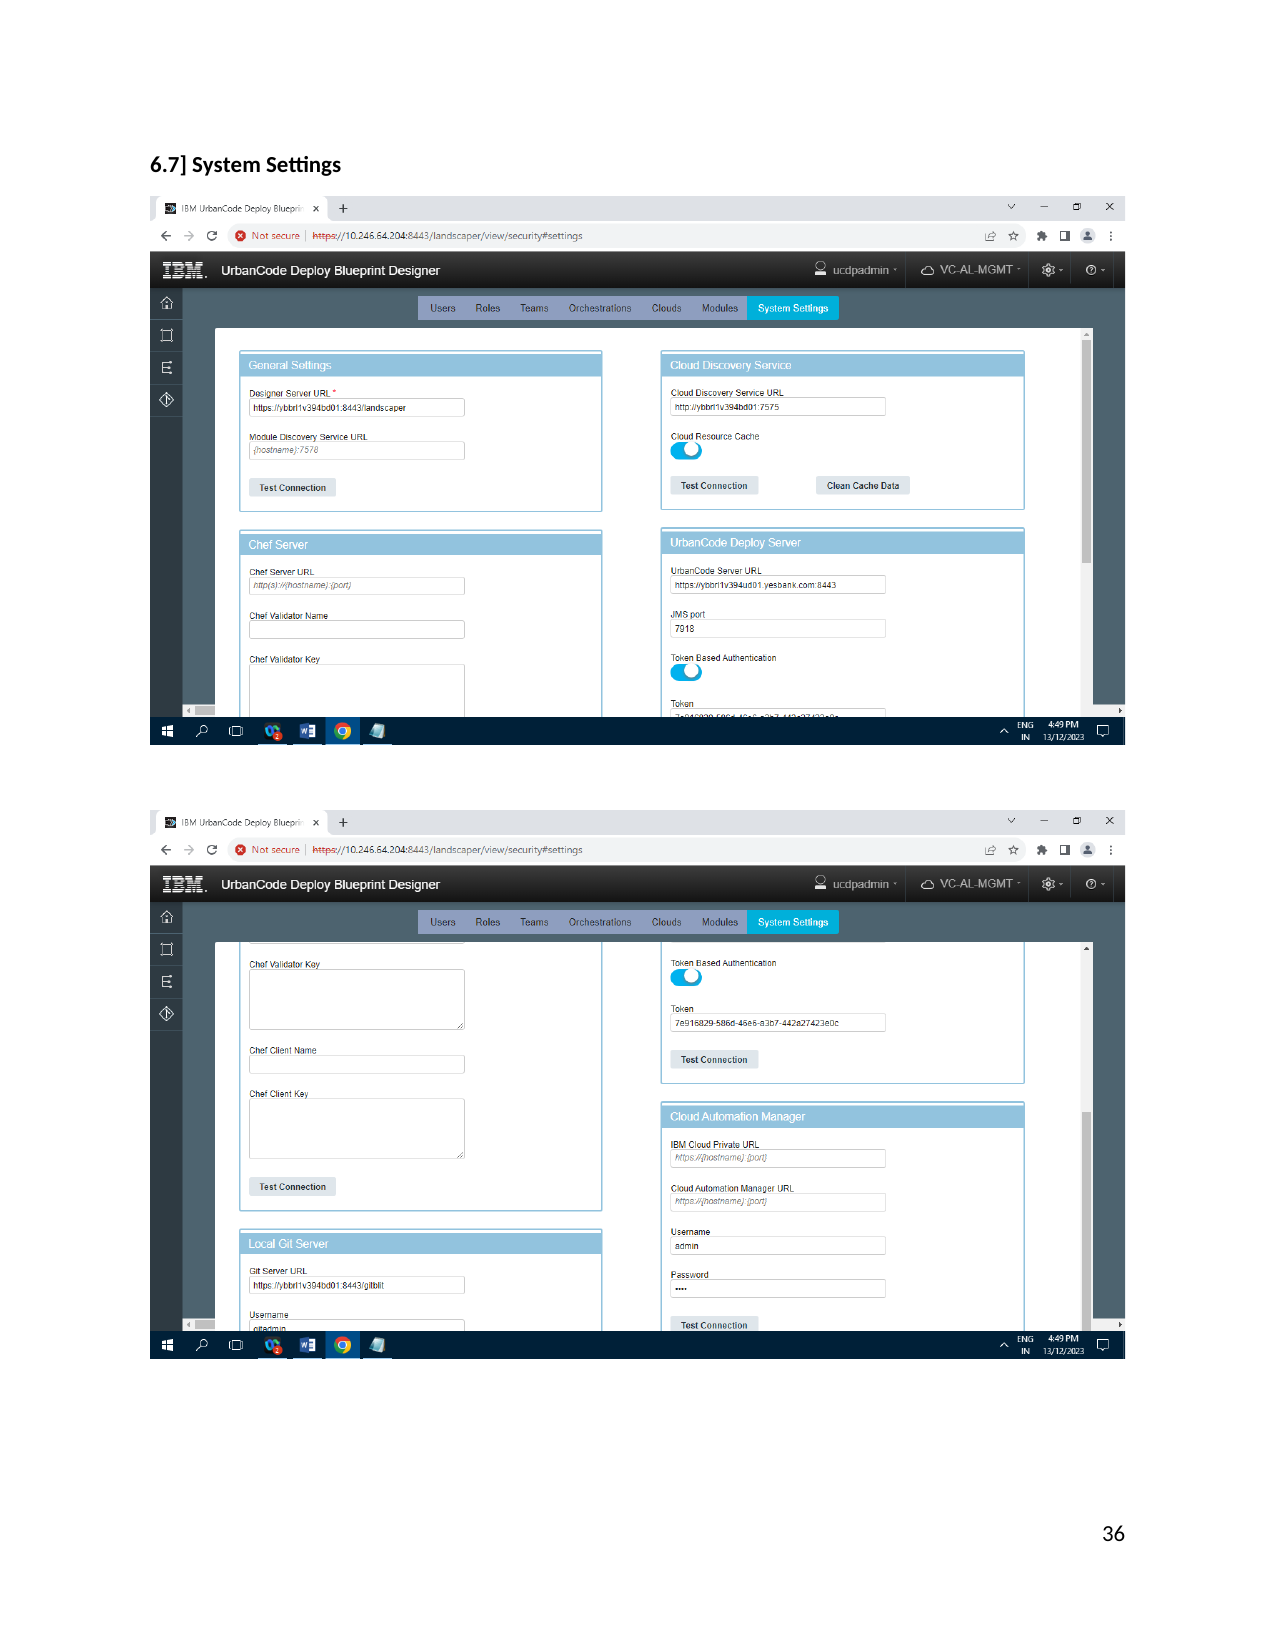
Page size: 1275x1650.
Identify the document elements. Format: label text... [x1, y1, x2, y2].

text 6.7] System Settings [150, 150, 1125, 178]
picture [150, 196, 1125, 745]
picture [150, 810, 1125, 1359]
